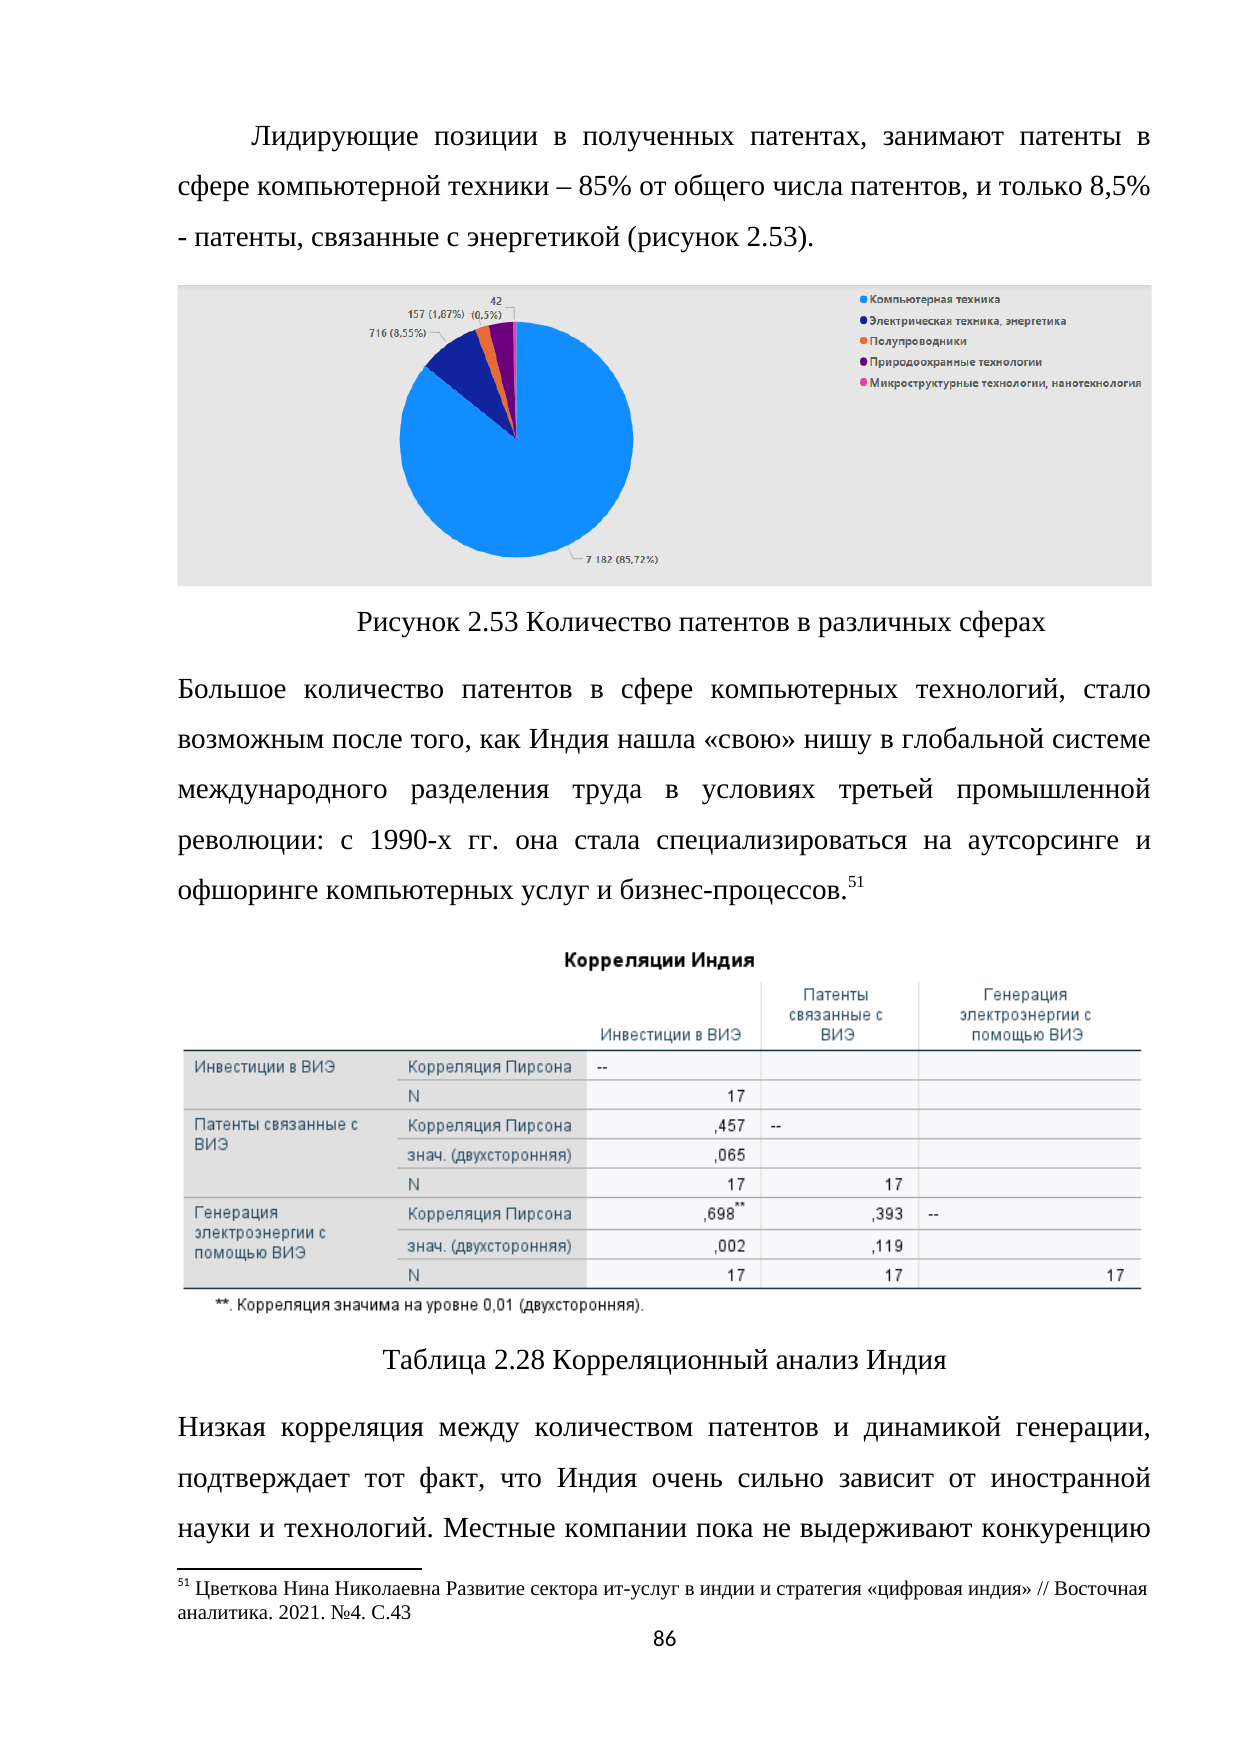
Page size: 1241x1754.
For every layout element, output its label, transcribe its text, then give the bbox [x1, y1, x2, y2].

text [177, 1409, 1152, 1544]
text Большое количество патентов в сфере компьютерных технологий, стало возможным после того, как Индия нашла «свою» нишу в глобальной системе международного разделения труда в условиях третьей промышленной революции: с 1990-х гг. она стала специализироваться на аутсорсинге и офшоринге компьютерных услуг и бизнес-процессов. [177, 671, 1152, 906]
picture [177, 939, 1152, 1324]
text Таблица 2.28 Корреляционный анализ Индия [177, 1342, 1152, 1376]
text Лидирующие позиции в полученных патентах, занимают патенты в сфере компьютерной техники – 85% от общего числа патентов, и только 8,5% - патенты, связанные с энергетикой (рисунок 2.53). [177, 118, 1152, 252]
picture [177, 285, 1152, 586]
text Рисунок 2.53 Количество патентов в различных сферах [177, 604, 1152, 637]
